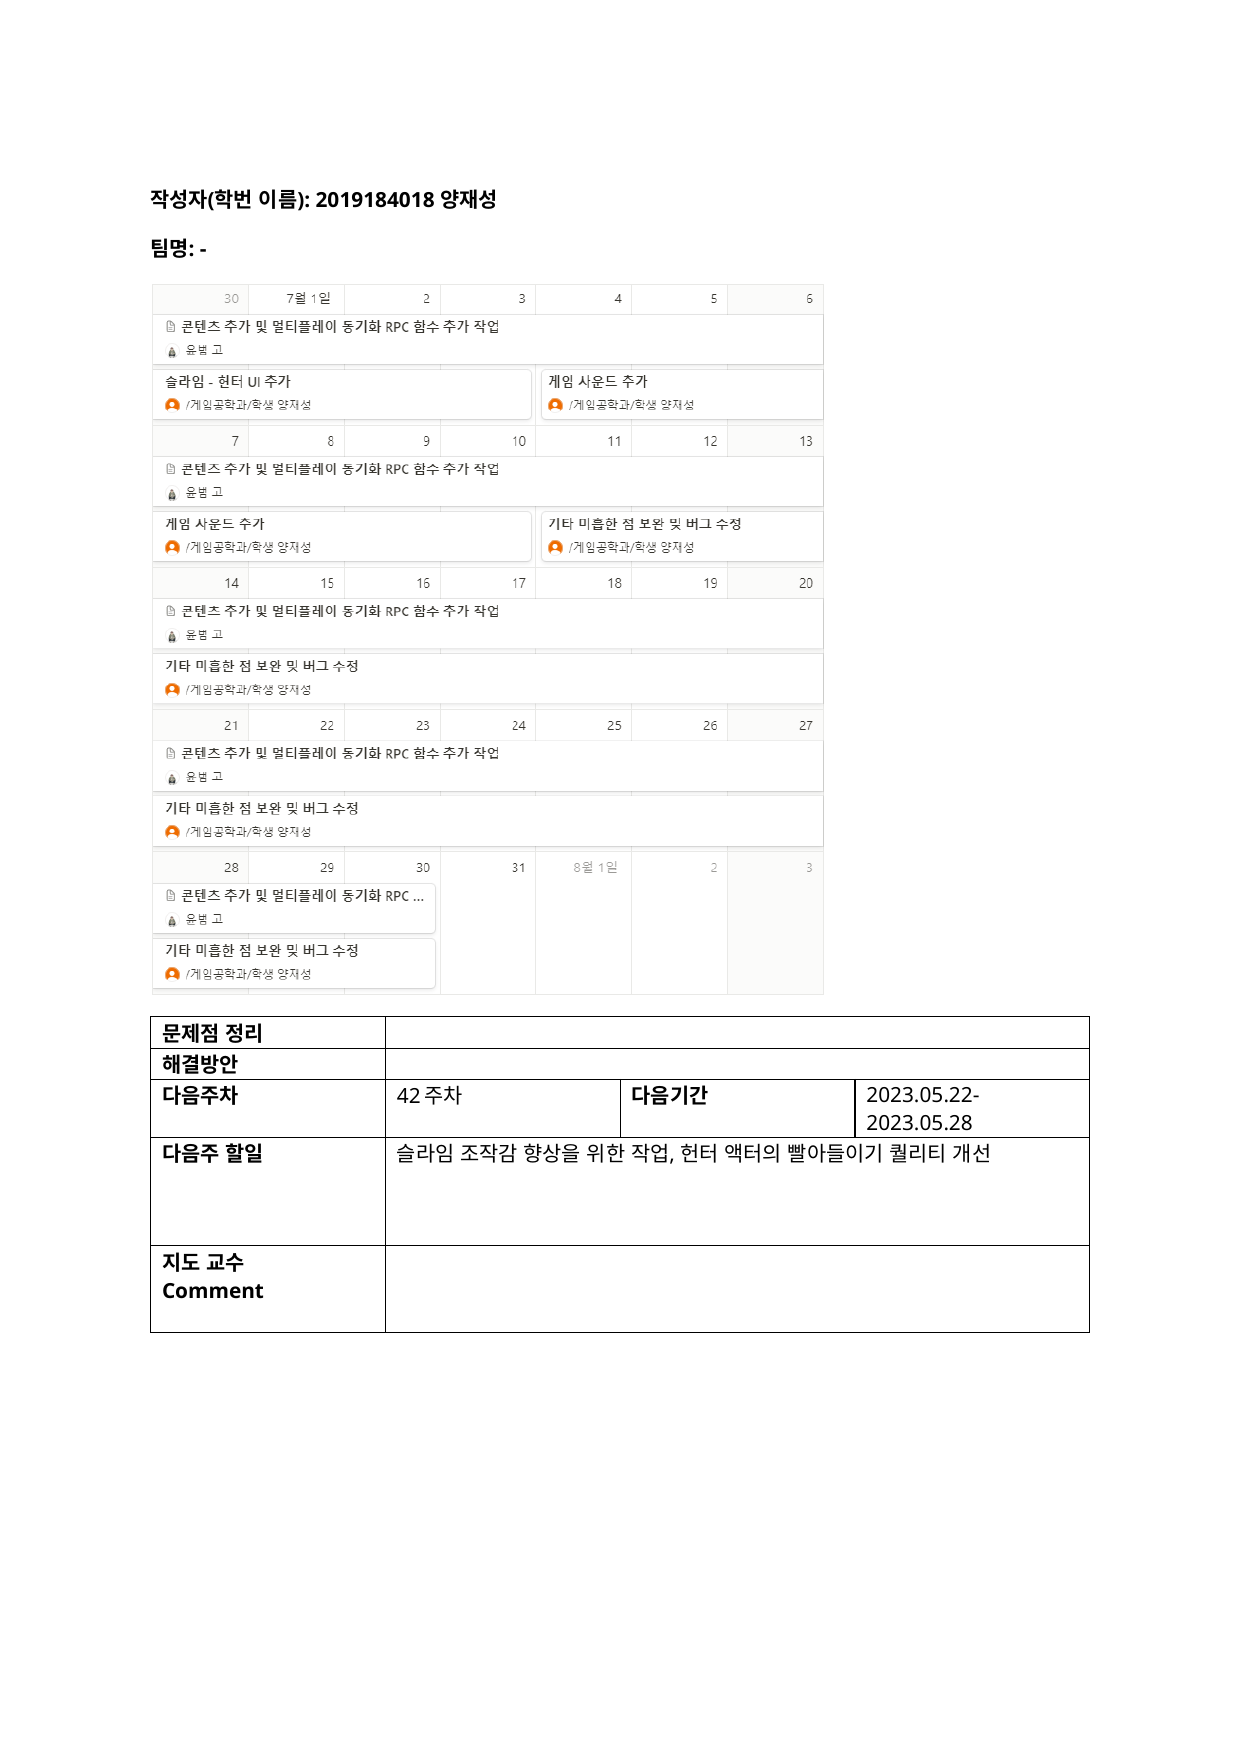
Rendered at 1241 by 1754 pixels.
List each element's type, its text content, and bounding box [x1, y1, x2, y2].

table_cell [386, 1049, 1089, 1079]
table_cell 다음기간 [621, 1080, 854, 1137]
picture [150, 281, 826, 998]
table_cell 다음주차 [151, 1080, 385, 1137]
table_header 문제점 정리 [151, 1017, 385, 1047]
table_cell 해결방안 [151, 1049, 385, 1079]
table_cell [386, 1246, 1089, 1332]
table_cell 42주차 [386, 1080, 620, 1137]
table_cell 다음주 할일 [151, 1138, 385, 1245]
table_header [386, 1017, 1089, 1047]
table_cell 2023.05.22-2023.05.28 [856, 1080, 1089, 1137]
table_cell 슬라임 조작감 향상을 위한 작업, 헌터 액터의 빨아들이기 퀄리티 개선 [386, 1138, 1089, 1245]
table_cell 지도 교수 Comment [151, 1246, 385, 1332]
